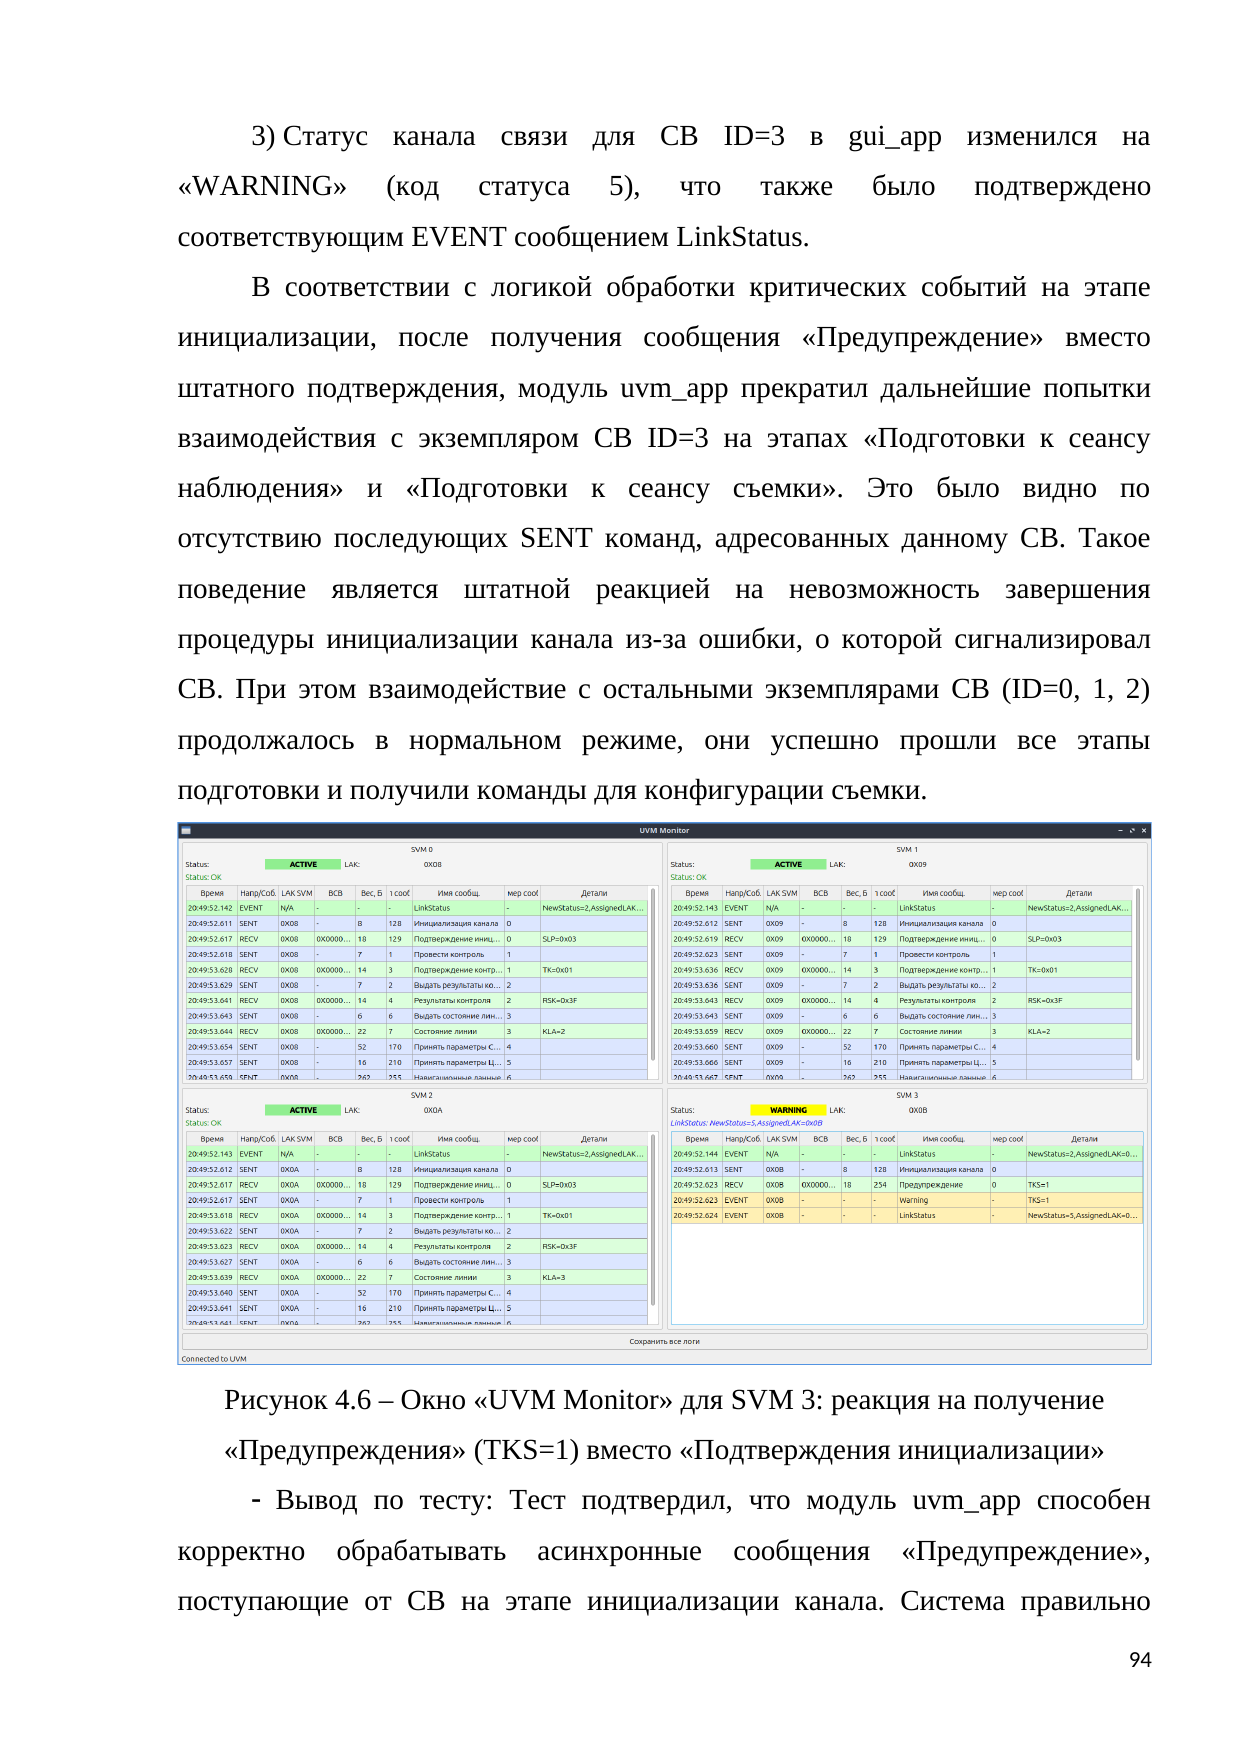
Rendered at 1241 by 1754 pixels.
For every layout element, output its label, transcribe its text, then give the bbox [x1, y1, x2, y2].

picture [177, 822, 1152, 1365]
text Рисунок 4.6 – Окно «UVM Monitor» для SVM 3: реакция на получение «Предупреждения» (TKS=1) вместо «Подтверждения инициализации» [177, 1382, 1152, 1466]
text Статус канала связи для СВ ID=3 в gui_app изменился на «WARNING» (код статуса 5), что также было подтверждено соответствующим EVENT сообщением LinkStatus. [177, 118, 1152, 252]
text В соответствии с логикой обработки критических событий на этапе инициализации, после получения сообщения «Предупреждение» вместо штатного подтверждения, модуль uvm_app прекратил дальнейшие попытки взаимодействия с экземпляром СВ ID=3 на этапах «Подготовки к сеансу наблюдения» и «Подготовки к сеансу съемки». Это было видно по отсутствию последующих SENT команд, адресованных данному СВ. Такое поведение является штатной реакцией на невозможность завершения процедуры инициализации канала из-за ошибки, о которой сигнализировал СВ. При этом взаимодействие с остальными экземплярами СВ (ID=0, 1, 2) продолжалось в нормальном режиме, они успешно прошли все этапы подготовки и получили команды для конфигурации съемки. [177, 269, 1152, 806]
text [177, 1482, 1152, 1617]
